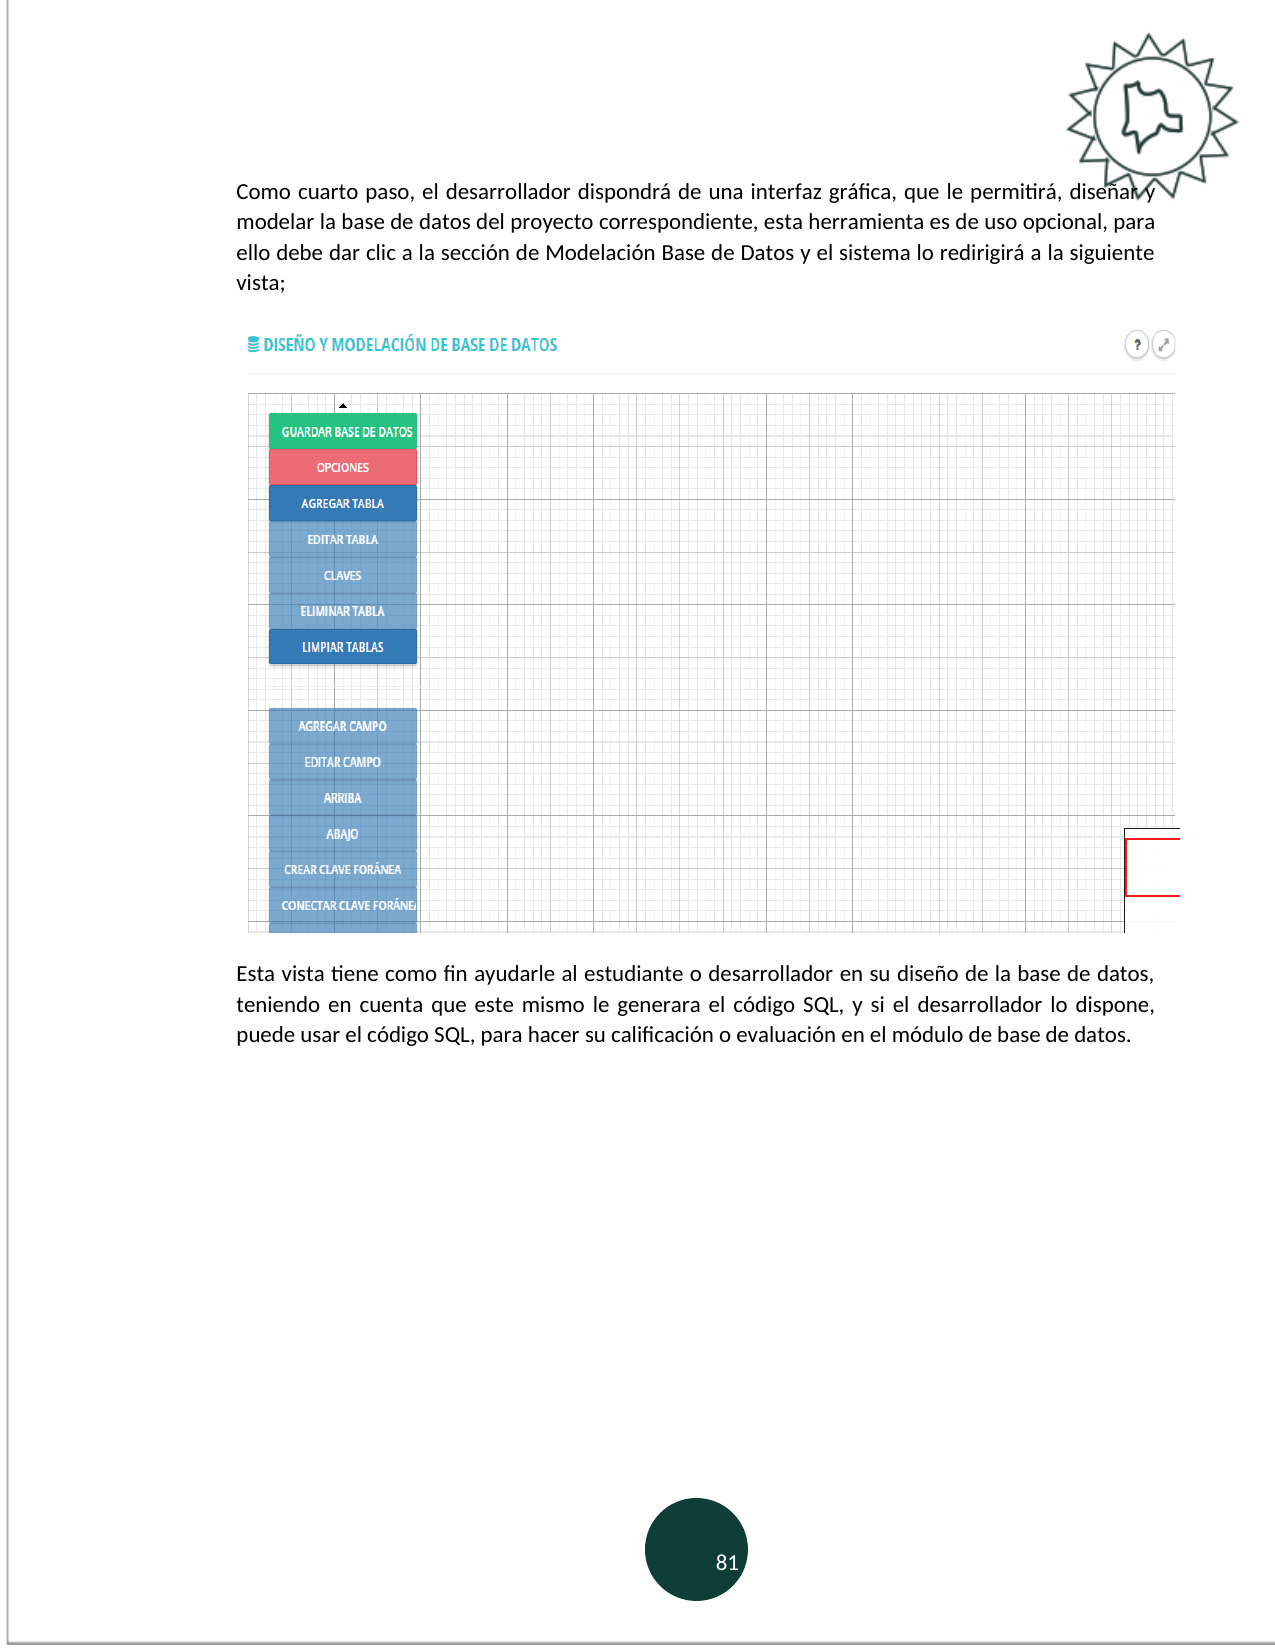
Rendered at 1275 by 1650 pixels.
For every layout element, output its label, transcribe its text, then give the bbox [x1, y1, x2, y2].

text Como cuarto paso, el desarrollador dispondrá de una interfaz gráfica, que le permitirá, diseñar y modelar la base de datos del proyecto correspondiente, esta herramienta es de uso opcional, para ello debe dar clic a la sección de Modelación Base de Datos y el sistema lo redirigirá a la siguiente vista; [236, 177, 1157, 296]
picture [6, 0, 1275, 1645]
text Esta vista tiene como fin ayudarle al estudiante o desarrollador en su diseño de la base de datos, teniendo en cuenta que este mismo le generara el código SQL, y si el desarrollador lo dispone, puede usar el código SQL, para hacer su calificación o evaluación en el módulo de base de datos. [236, 959, 1157, 1048]
